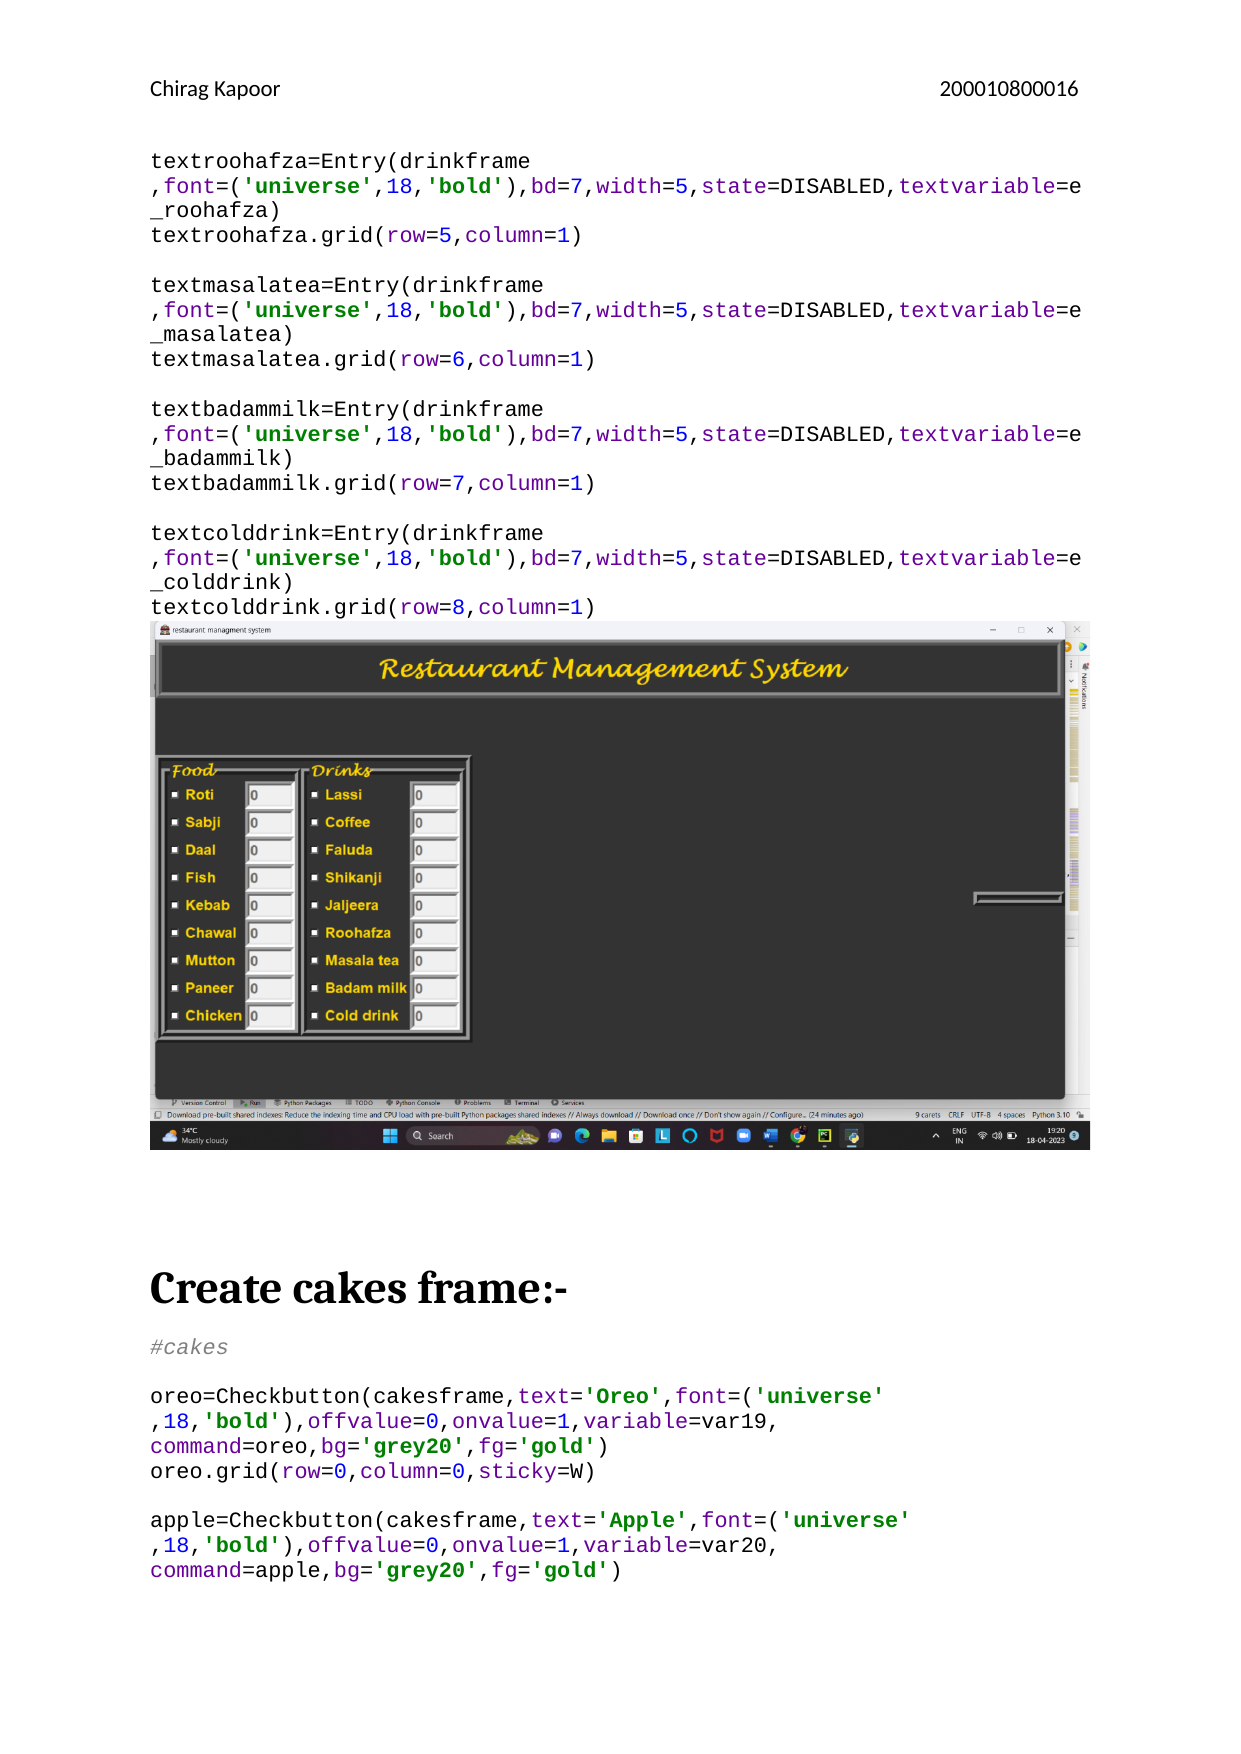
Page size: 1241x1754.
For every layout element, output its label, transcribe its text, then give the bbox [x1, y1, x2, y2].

picture [150, 621, 1091, 1150]
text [150, 150, 1090, 621]
text Create cakes frame:- [150, 1262, 1090, 1315]
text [150, 1336, 1090, 1584]
